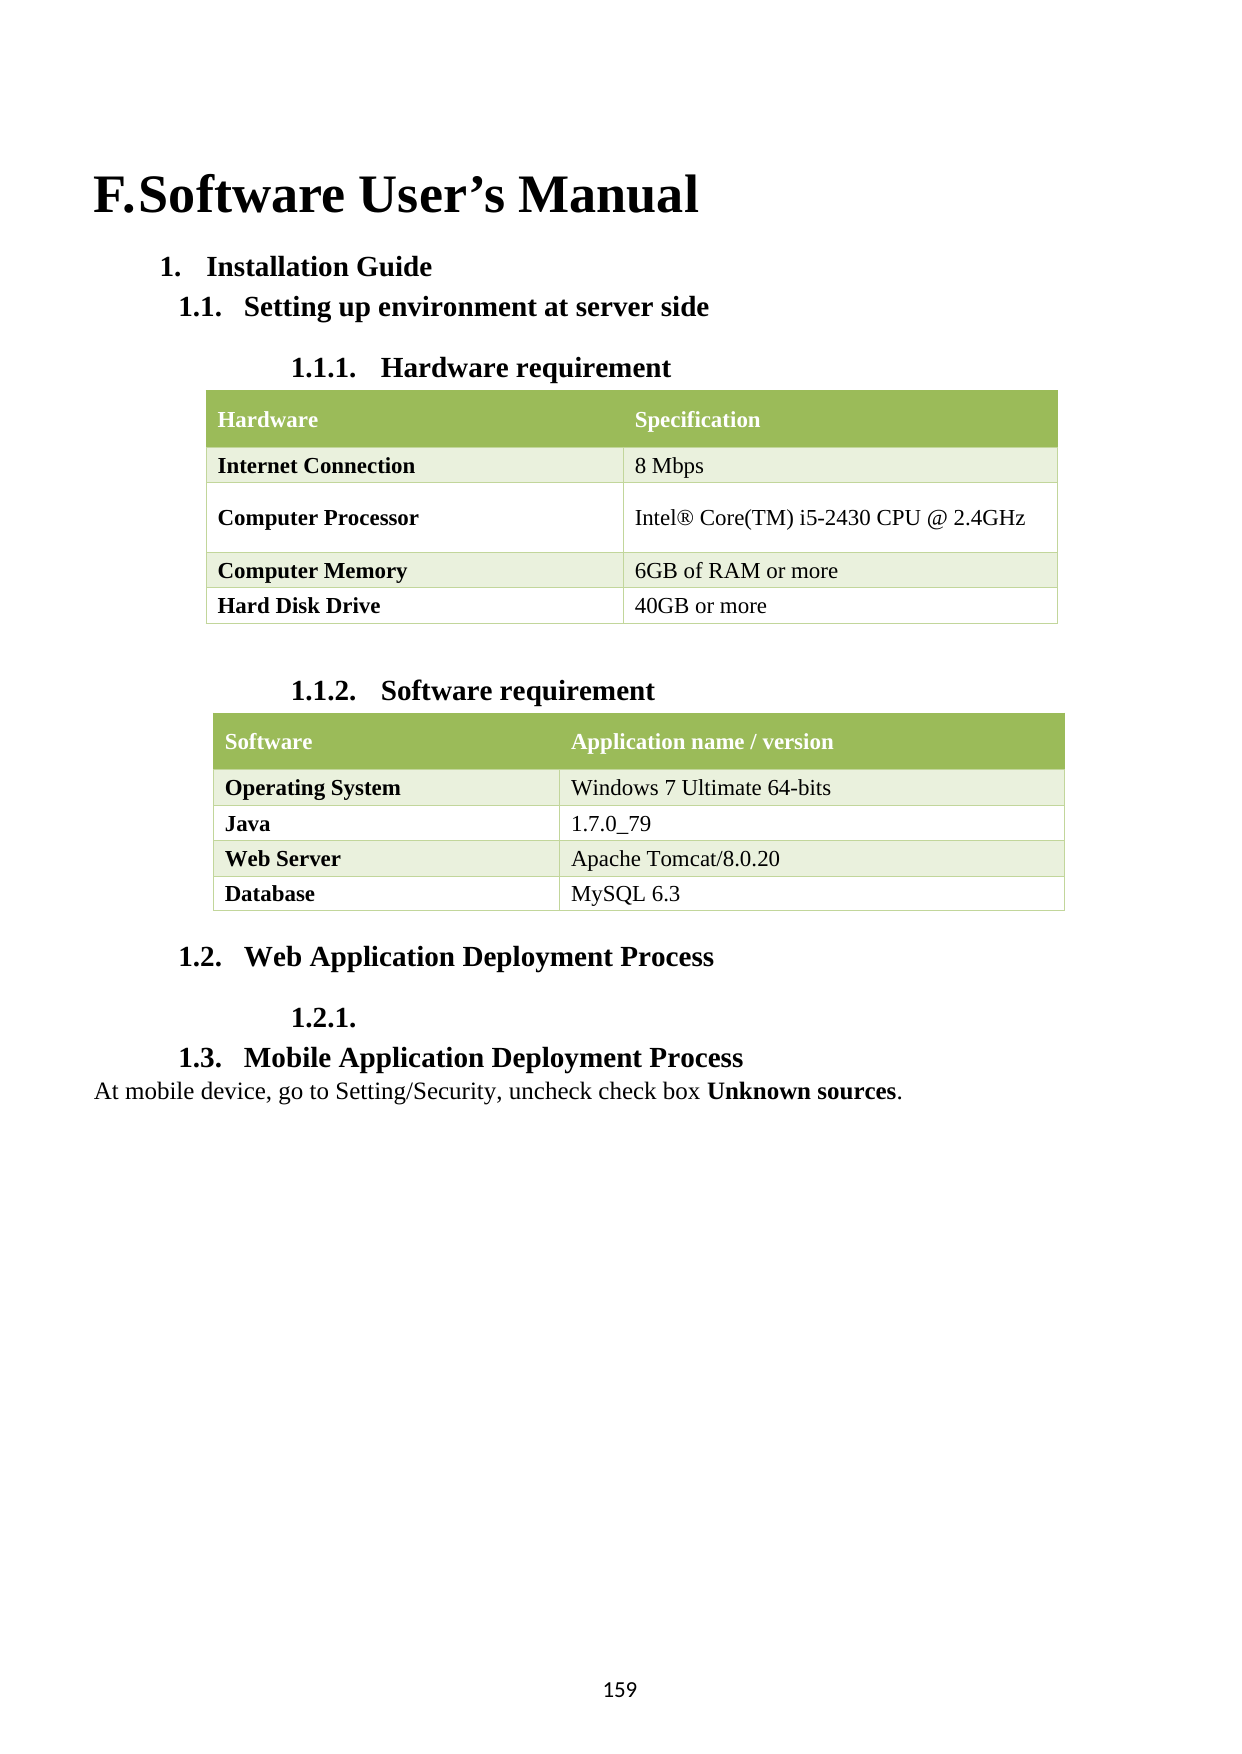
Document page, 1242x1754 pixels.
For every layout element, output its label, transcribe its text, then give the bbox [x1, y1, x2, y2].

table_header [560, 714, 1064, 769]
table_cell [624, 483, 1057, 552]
subtitle Software requirement [291, 673, 1146, 706]
subtitle Web Application Deployment Process [178, 939, 1146, 972]
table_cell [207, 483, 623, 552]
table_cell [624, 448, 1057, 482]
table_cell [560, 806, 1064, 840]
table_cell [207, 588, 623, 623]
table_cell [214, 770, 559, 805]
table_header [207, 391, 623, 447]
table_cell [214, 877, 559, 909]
subtitle Setting up environment at server side [178, 289, 1146, 323]
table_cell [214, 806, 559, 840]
text At mobile device, go to Setting/Security, uncheck check box Unknown sources. [94, 1076, 1146, 1105]
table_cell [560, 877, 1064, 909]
subtitle Software User’s Manual [94, 162, 1146, 224]
subtitle Installation Guide [159, 249, 1146, 283]
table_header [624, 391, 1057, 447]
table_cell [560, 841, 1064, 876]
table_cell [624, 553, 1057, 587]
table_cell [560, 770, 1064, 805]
subtitle Hardware requirement [291, 350, 1146, 384]
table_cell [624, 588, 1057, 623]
subtitle Mobile Application Deployment Process [178, 1040, 1146, 1073]
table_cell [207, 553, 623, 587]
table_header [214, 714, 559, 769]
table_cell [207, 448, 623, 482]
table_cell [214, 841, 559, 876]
